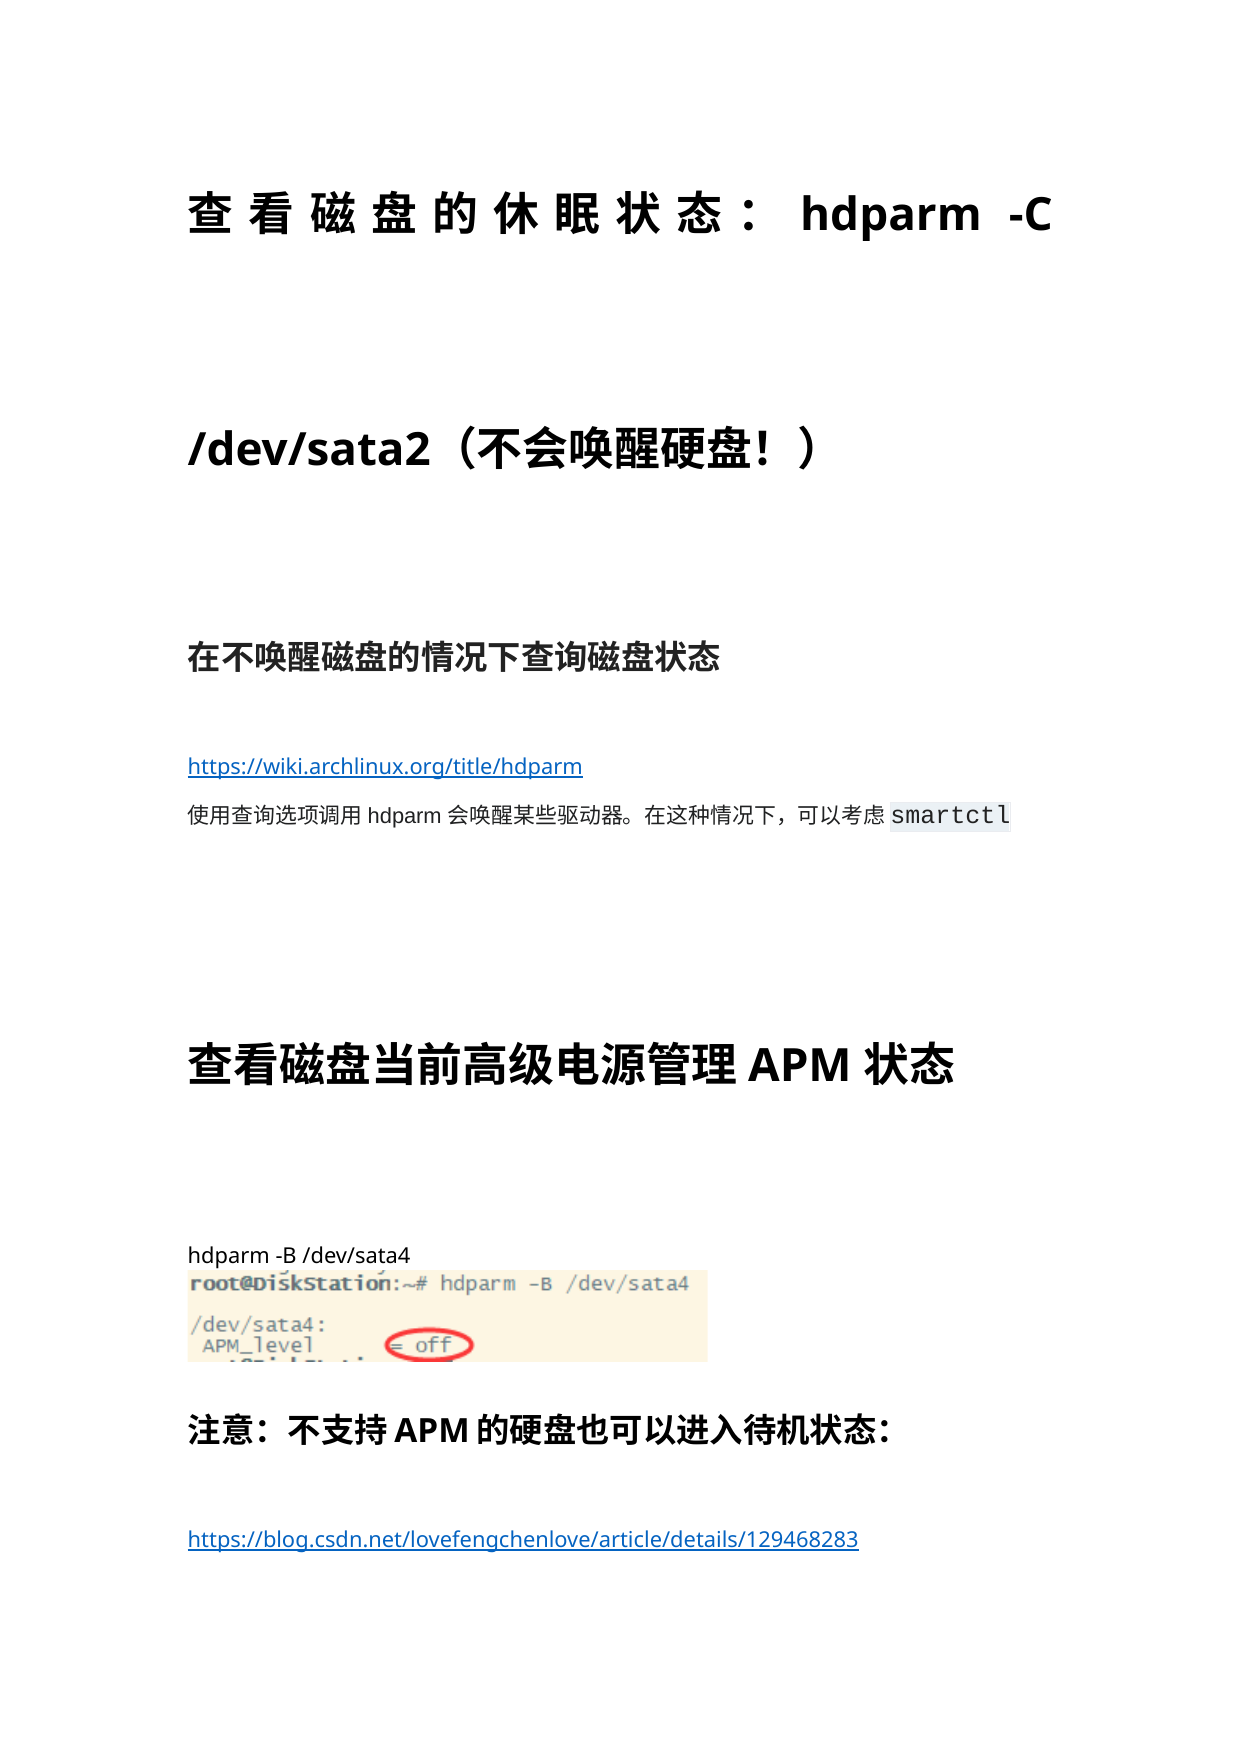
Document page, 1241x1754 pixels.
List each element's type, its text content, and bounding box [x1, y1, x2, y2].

text https://blog.csdn.net/lovefengchenlove/article/details/129468283 [187, 1523, 1053, 1555]
subtitle 注意：不支持APM的硬盘也可以进入待机状态： [187, 1395, 1053, 1460]
text https://wiki.archlinux.org/title/hdparm [187, 750, 1053, 782]
subtitle 查看磁盘的休眠状态：hdparm -C /dev/sata2（不会唤醒硬盘！） [187, 162, 1053, 494]
picture [187, 1270, 708, 1362]
text 使用查询选项调用 hdparm 会唤醒某些驱动器。在这种情况下，可以考虑smartctl [187, 782, 1053, 847]
subtitle 查看磁盘当前高级电源管理 APM 状态 [187, 1013, 1053, 1110]
subtitle 在不唤醒磁盘的情况下查询磁盘状态 [187, 622, 1053, 687]
text hdparm -B /dev/sata4 [187, 1238, 1053, 1271]
